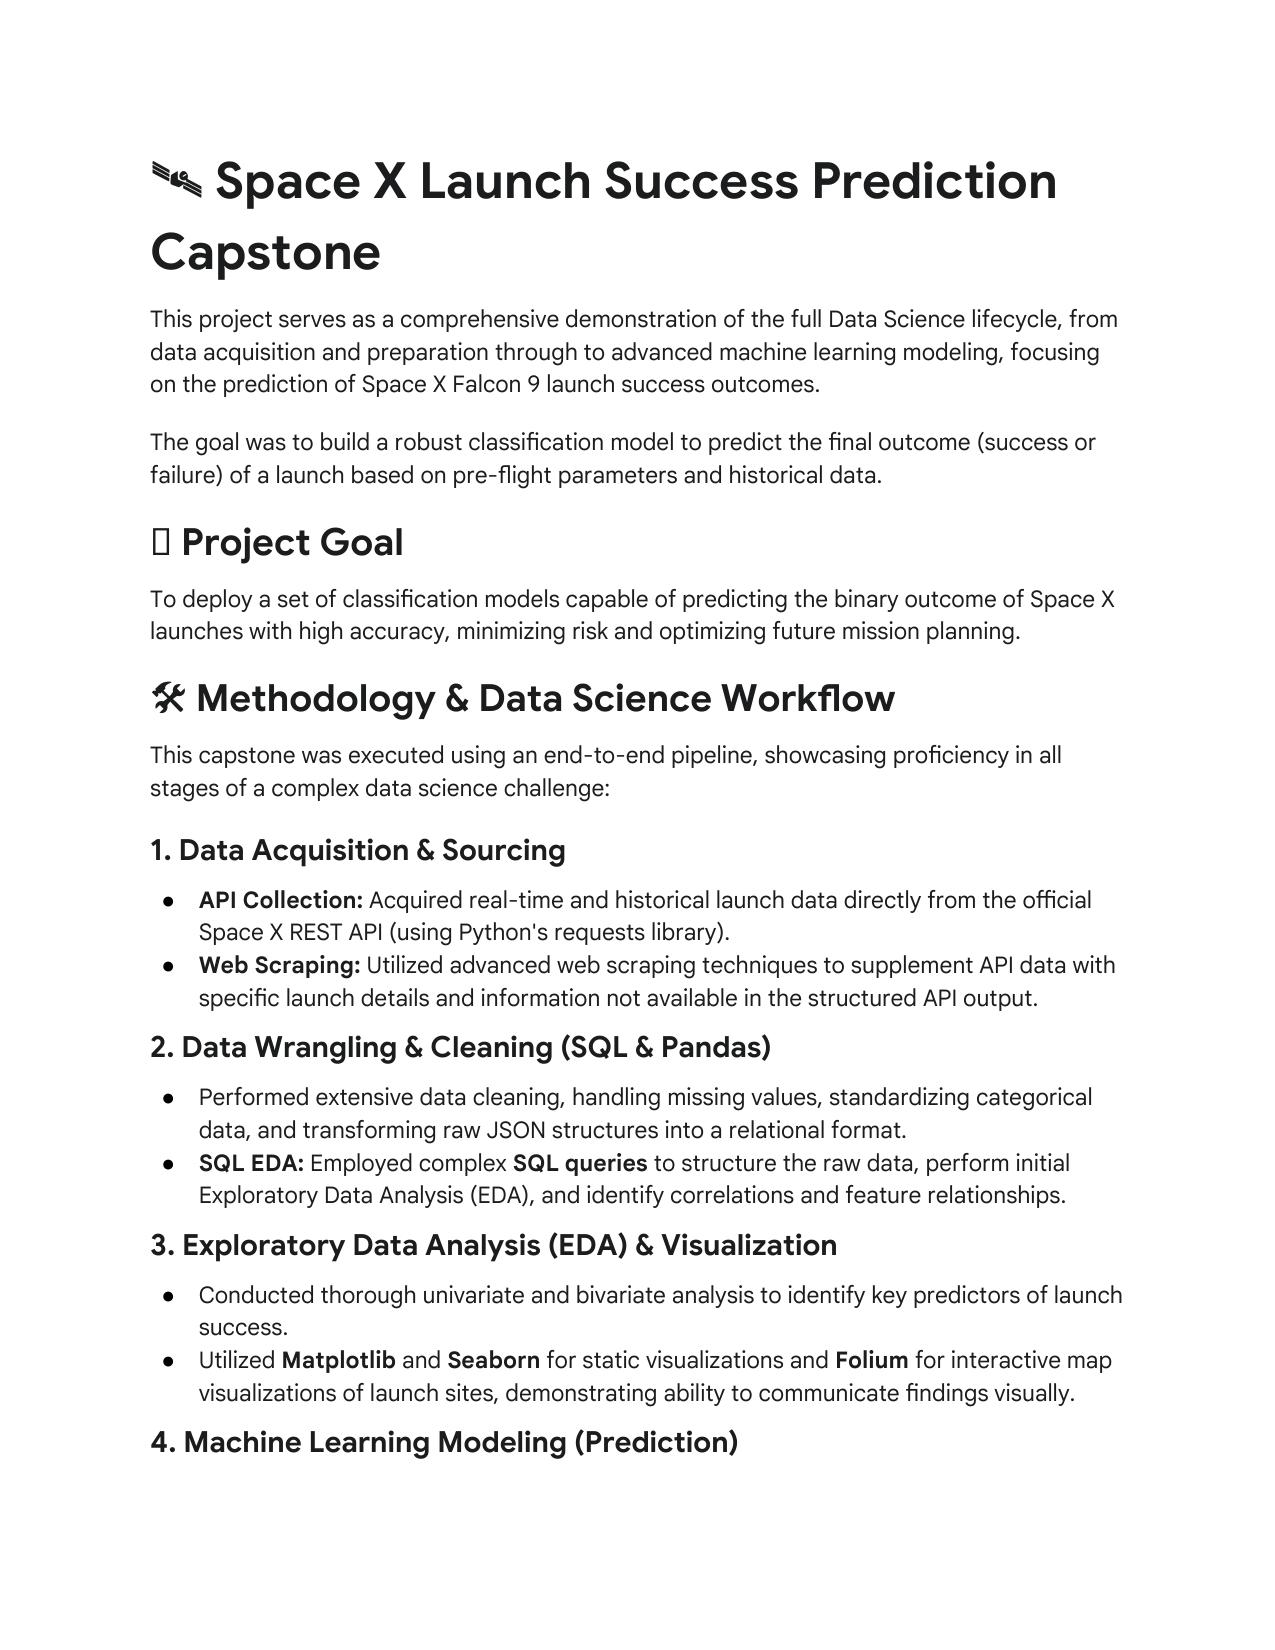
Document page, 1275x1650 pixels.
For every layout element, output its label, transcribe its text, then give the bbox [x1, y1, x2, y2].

text This capstone was executed using an end-to-end pipeline, showcasing proficiency in all stages of a complex data science challenge: [150, 741, 1125, 803]
list Conducted thorough univariate and bivariate analysis to identify key predictors of launch success. [161, 1281, 1125, 1342]
subtitle 🛰️ Space X Launch Success Prediction Capstone [150, 150, 1125, 284]
list Utilized Matplotlib and Seaborn for static visualizations and Folium for interactive map visualizations of launch sites, demonstrating ability to communicate findings visually. [161, 1346, 1125, 1408]
text To deploy a set of classification models capable of predicting the binary outcome of Space X launches with high accuracy, minimizing risk and optimizing future mission planning. [150, 585, 1125, 646]
subtitle 🛠️ Methodology & Data Science Workflow [150, 675, 1125, 722]
subtitle 3. Exploratory Data Analysis (EDA) & Visualization [150, 1227, 1125, 1263]
subtitle 1. Data Acquisition & Sourcing [150, 832, 1125, 868]
list SQL EDA: Employed complex SQL queries to structure the raw data, perform initial Exploratory Data Analysis (EDA), and identify correlations and feature relationships. [161, 1149, 1125, 1210]
list Web Scraping: Utilized advanced web scraping techniques to supplement API data with specific launch details and information not available in the structured API output. [161, 951, 1125, 1013]
subtitle 🎯 Project Goal [150, 519, 1125, 566]
text The goal was to build a robust classification model to predict the final outcome (success or failure) of a launch based on pre-flight parameters and historical data. [150, 428, 1125, 490]
subtitle 2. Data Wrangling & Cleaning (SQL & Pandas) [150, 1029, 1125, 1066]
list API Collection: Acquired real-time and historical launch data directly from the official Space X REST API (using Python's requests library). [161, 886, 1125, 947]
text This project serves as a comprehensive demonstration of the full Data Science lifecycle, from data acquisition and preparation through to advanced machine learning modeling, focusing on the prediction of Space X Falcon 9 launch success outcomes. [150, 305, 1125, 399]
list Performed extensive data cleaning, handling missing values, standardizing categorical data, and transforming raw JSON structures into a relational format. [161, 1083, 1125, 1145]
subtitle 4. Machine Learning Modeling (Prediction) [150, 1424, 1125, 1461]
